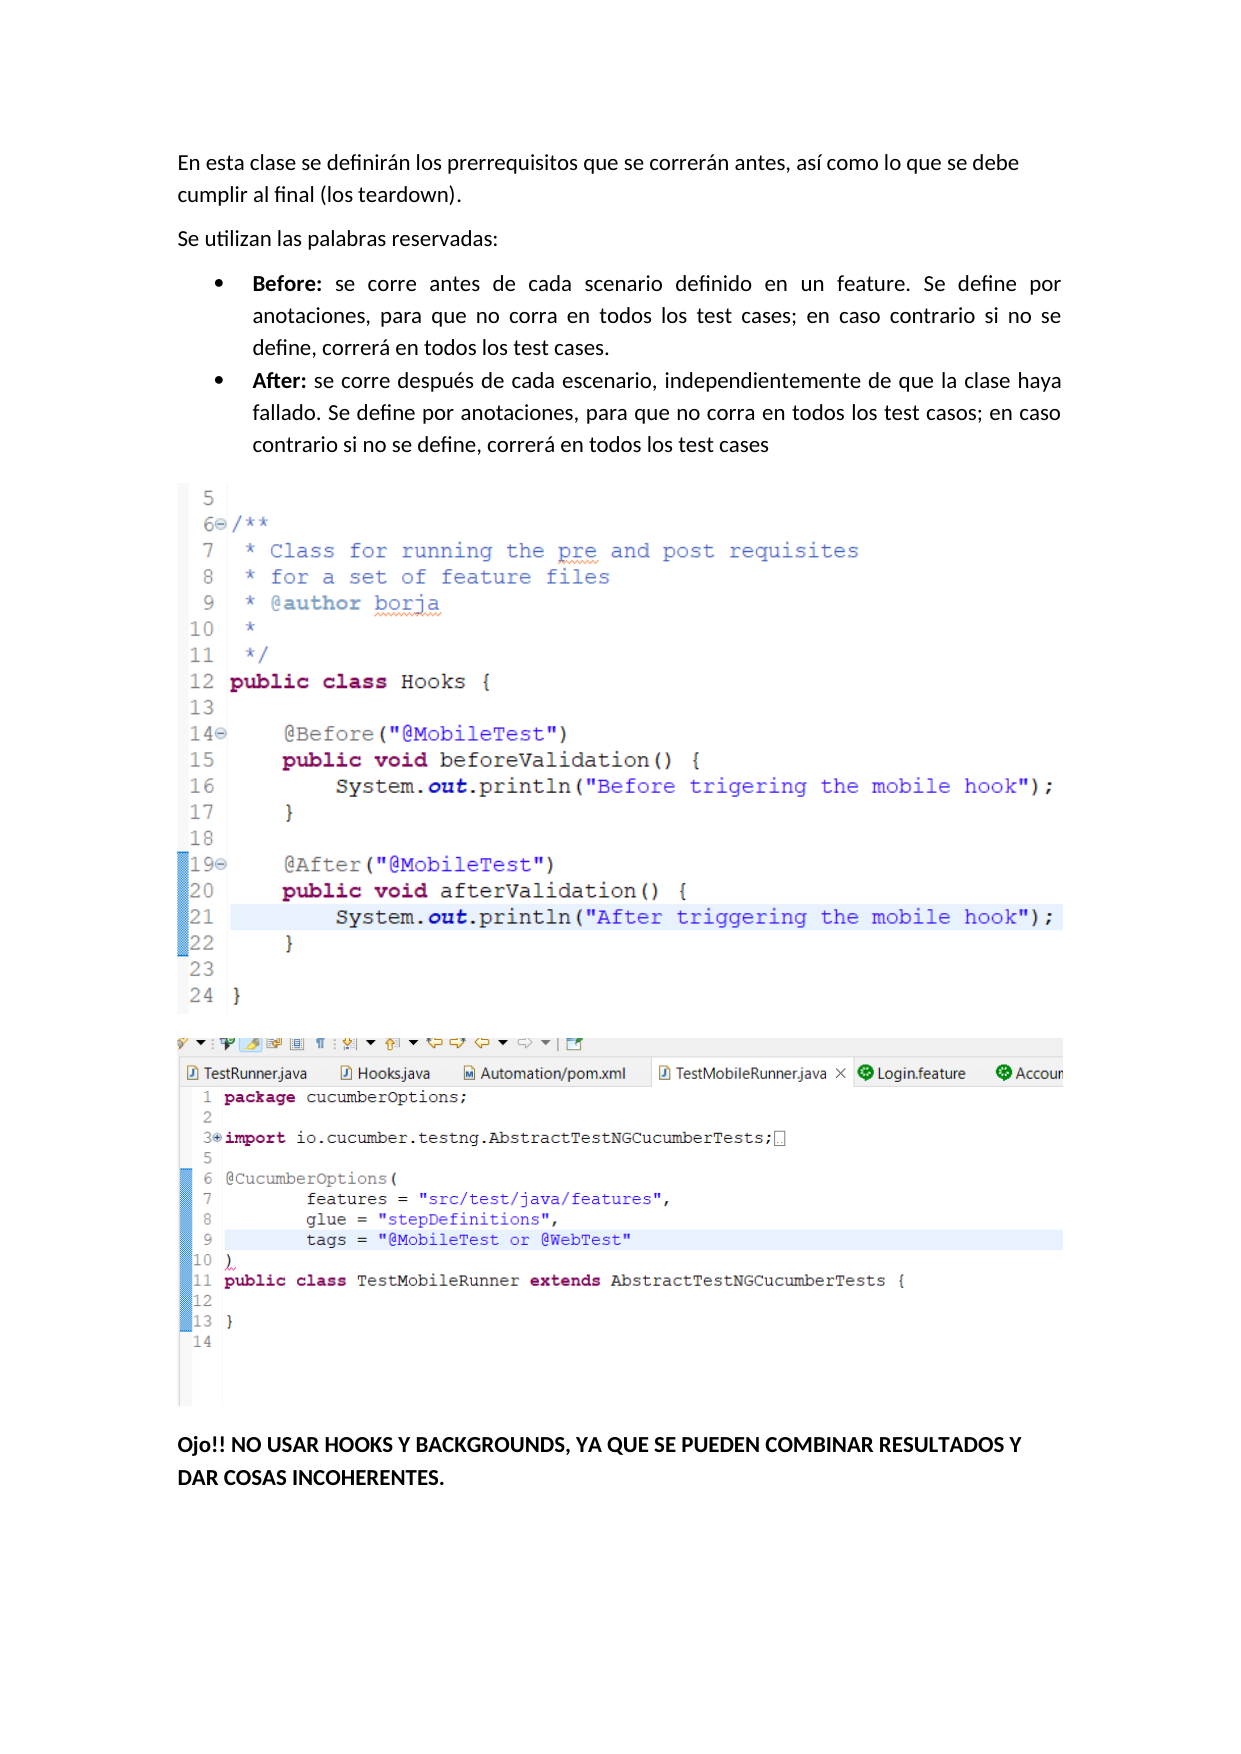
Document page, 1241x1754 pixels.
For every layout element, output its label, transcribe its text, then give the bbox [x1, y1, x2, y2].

text En esta clase se definirán los prerrequisitos que se correrán antes, así como lo que se debe cumplir al final (los teardown). [177, 148, 1063, 208]
picture [177, 483, 1063, 1014]
picture [177, 1038, 1063, 1406]
text Ojo!! NO USAR HOOKS Y BACKGROUNDS, YA QUE SE PUEDEN COMBINAR RESULTADOS Y DAR COSAS INCOHERENTES. [177, 1431, 1063, 1491]
text Se utilizan las palabras reservadas: [177, 224, 1063, 252]
list Before: se corre antes de cada scenario definido en un feature. Se define por anotaciones, para que no corra en todos los test cases; en caso contrario si no se define, correrá en todos los test cases. [215, 269, 1063, 362]
list After: se corre después de cada escenario, independientemente de que la clase haya fallado. Se define por anotaciones, para que no corra en todos los test casos; en caso contrario si no se define, correrá en todos los test cases [215, 366, 1063, 458]
